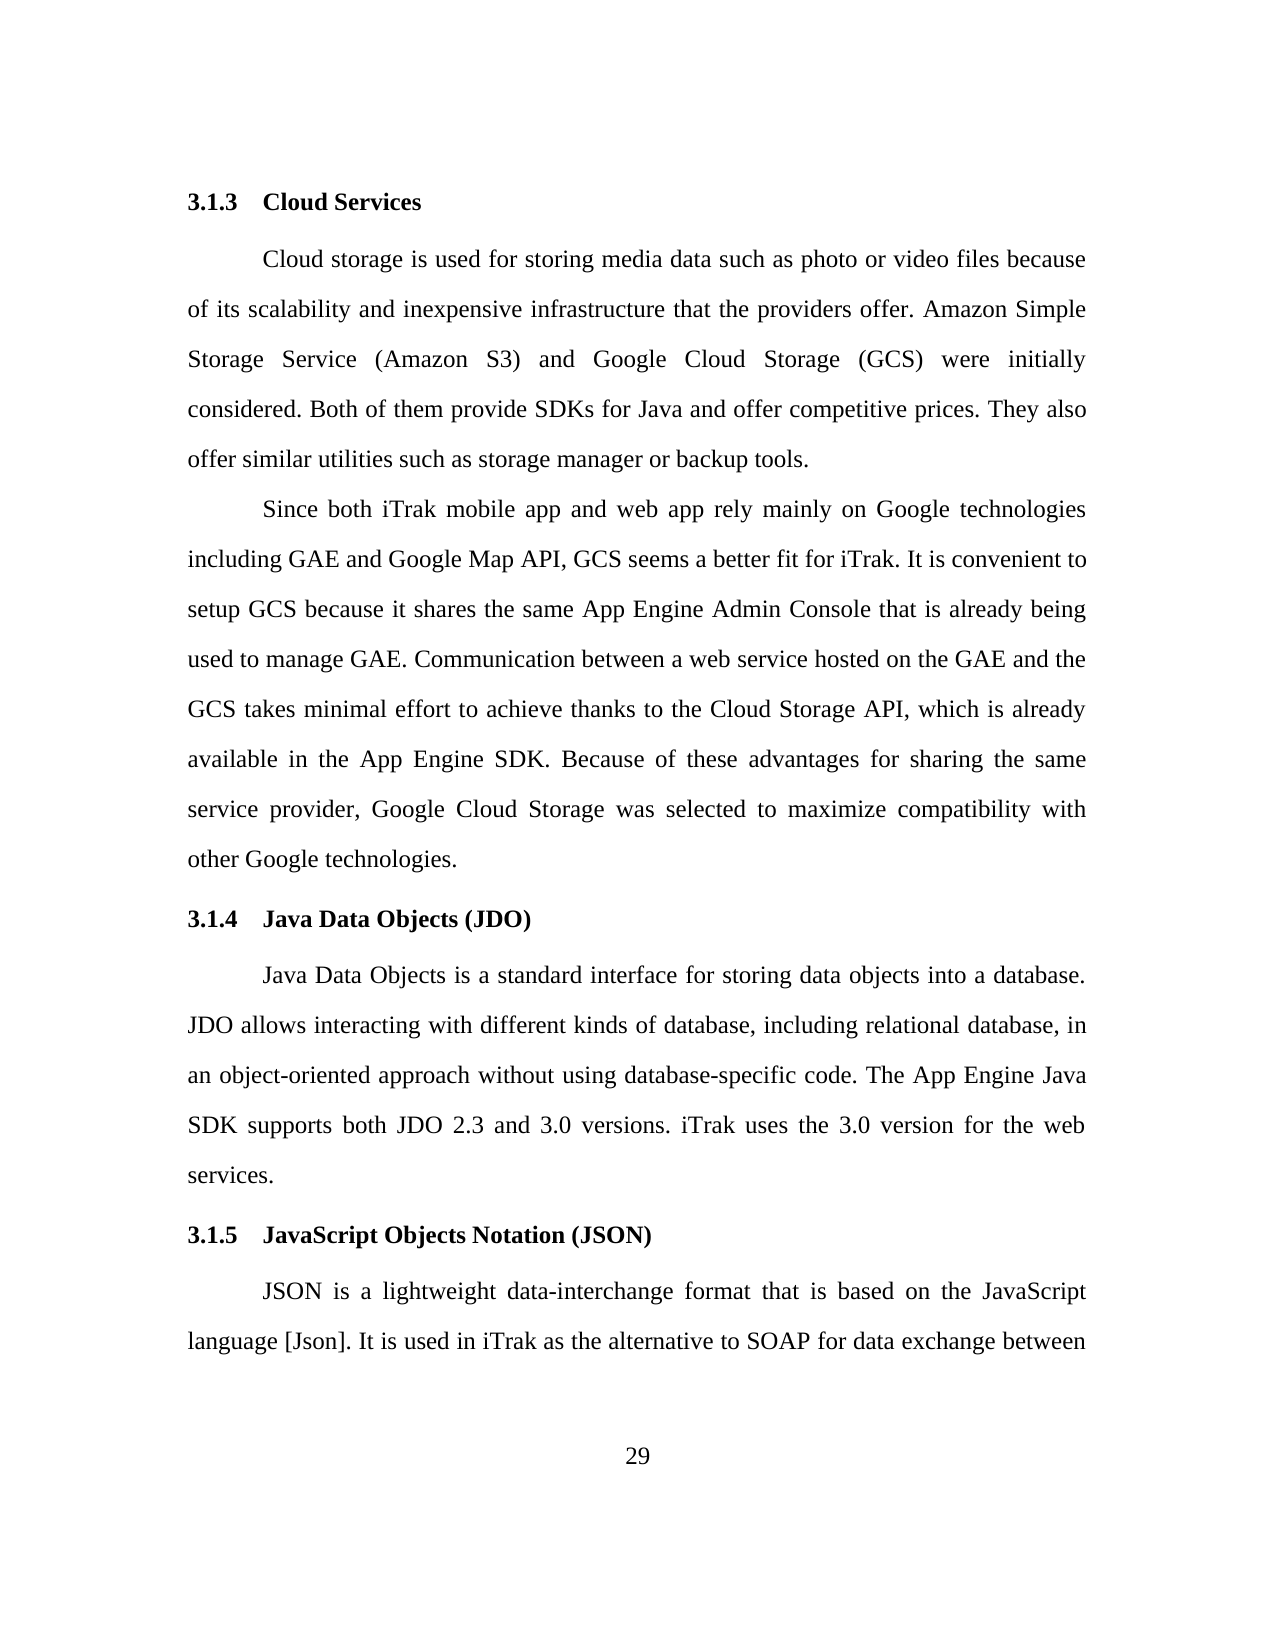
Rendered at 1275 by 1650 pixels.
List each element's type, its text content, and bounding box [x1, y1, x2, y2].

subtitle 3.1.5 JavaScript Objects Notation (JSON) [187, 1220, 1087, 1249]
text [187, 1255, 1087, 1355]
subtitle 3.1.4 Java Data Objects (JDO) [187, 904, 1087, 932]
text Cloud storage is used for storing media data such as photo or video files because of its scalability and inexpensive infrastructure that the providers offer. Amazon Simple Storage Service (Amazon S3) and Google Cloud Storage (GCS) were initially considered. Both of them provide SDKs for Java and offer competitive prices. They also offer similar utilities such as storage manager or backup tools. [187, 222, 1087, 472]
subtitle 3.1.3 Cloud Services [187, 187, 1087, 216]
text Java Data Objects is a standard interface for storing data objects into a database. JDO allows interacting with different kinds of database, including relational database, in an object-oriented approach without using database-specific code. The App Engine Java SDK supports both JDO 2.3 and 3.0 versions. iTrak uses the 3.0 version for the web services. [187, 939, 1087, 1189]
text Since both iTrak mobile app and web app rely mainly on Google technologies including GAE and Google Map API, GCS seems a better fit for iTrak. It is convenient to setup GCS because it shares the same App Engine Admin Console that is already being used to manage GAE. Communication between a web service hosted on the GAE and the GCS takes minimal effort to achieve thanks to the Cloud Storage API, which is already available in the App Engine SDK. Because of these advantages for sharing the same service provider, Google Cloud Storage was selected to maximize compatibility with other Google technologies. [187, 472, 1087, 872]
